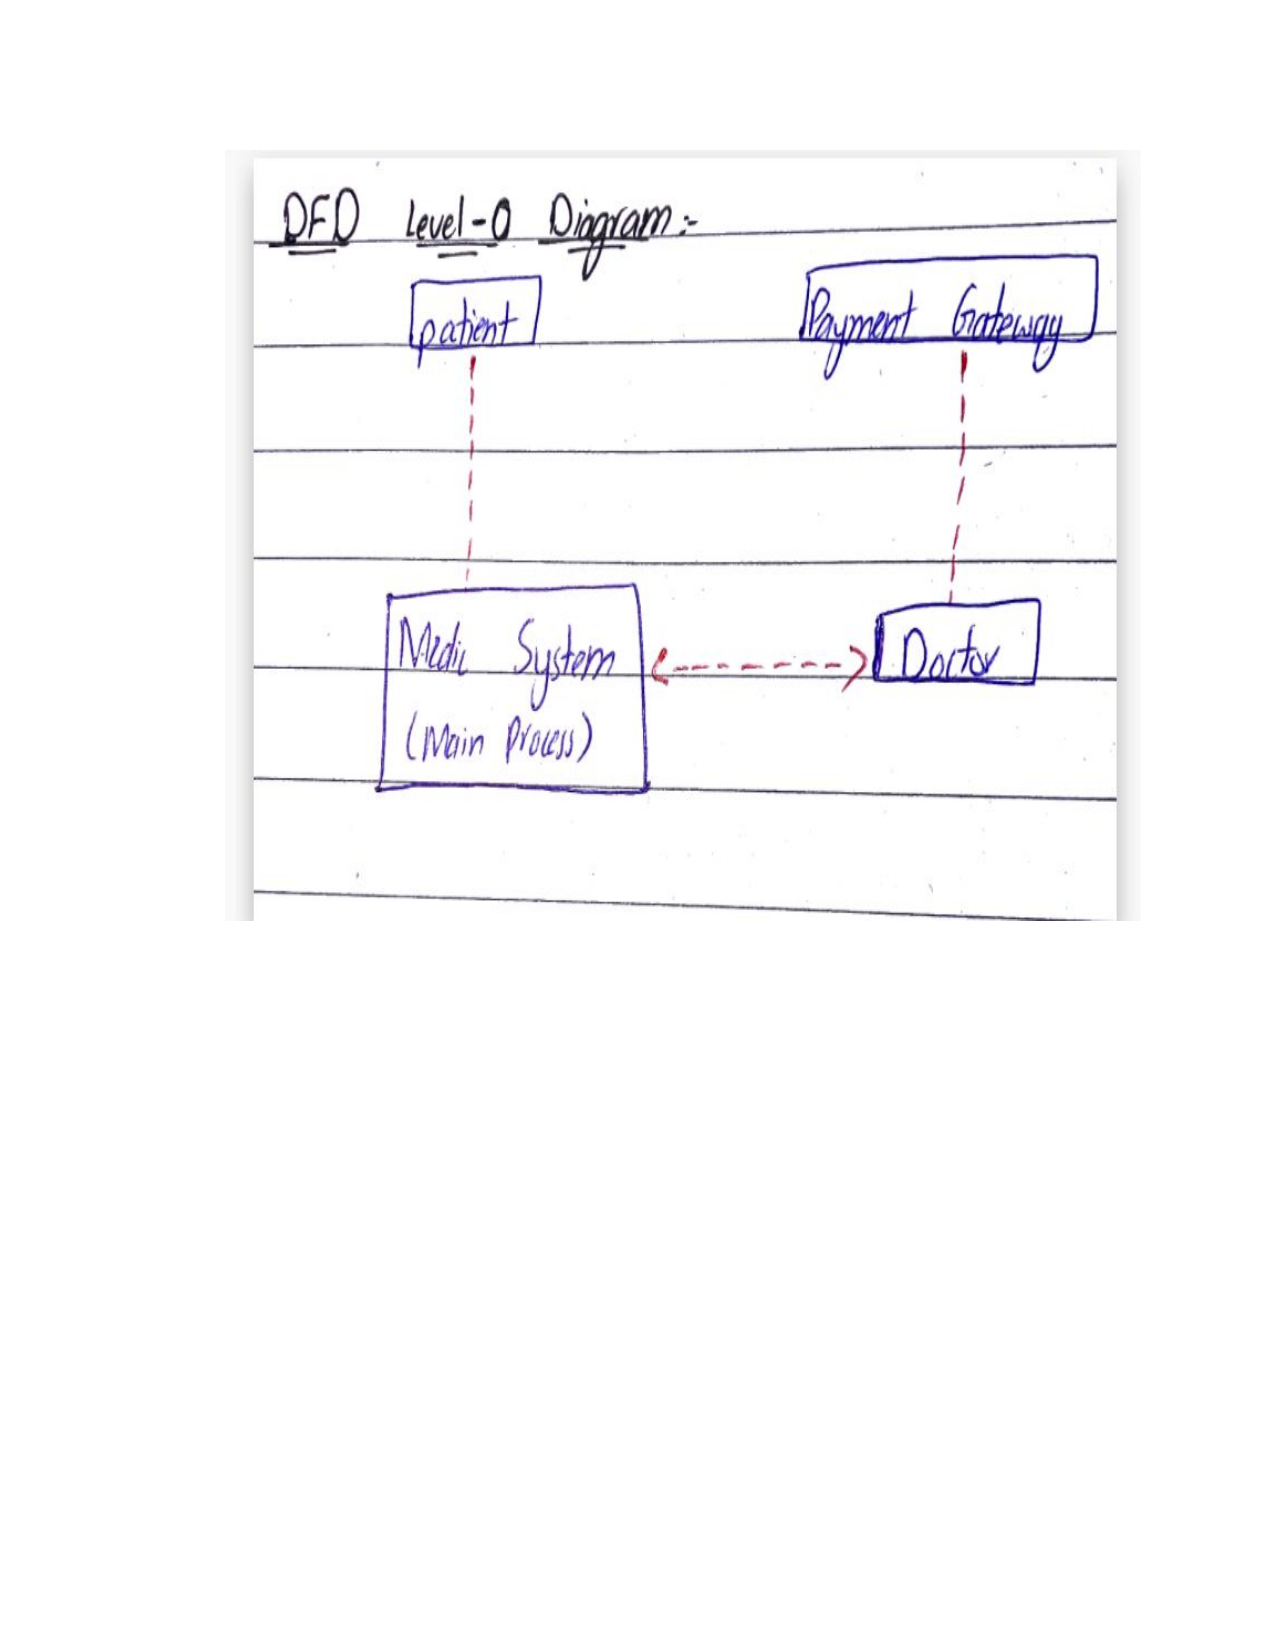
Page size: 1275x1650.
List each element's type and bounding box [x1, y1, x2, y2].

picture [225, 150, 1141, 921]
